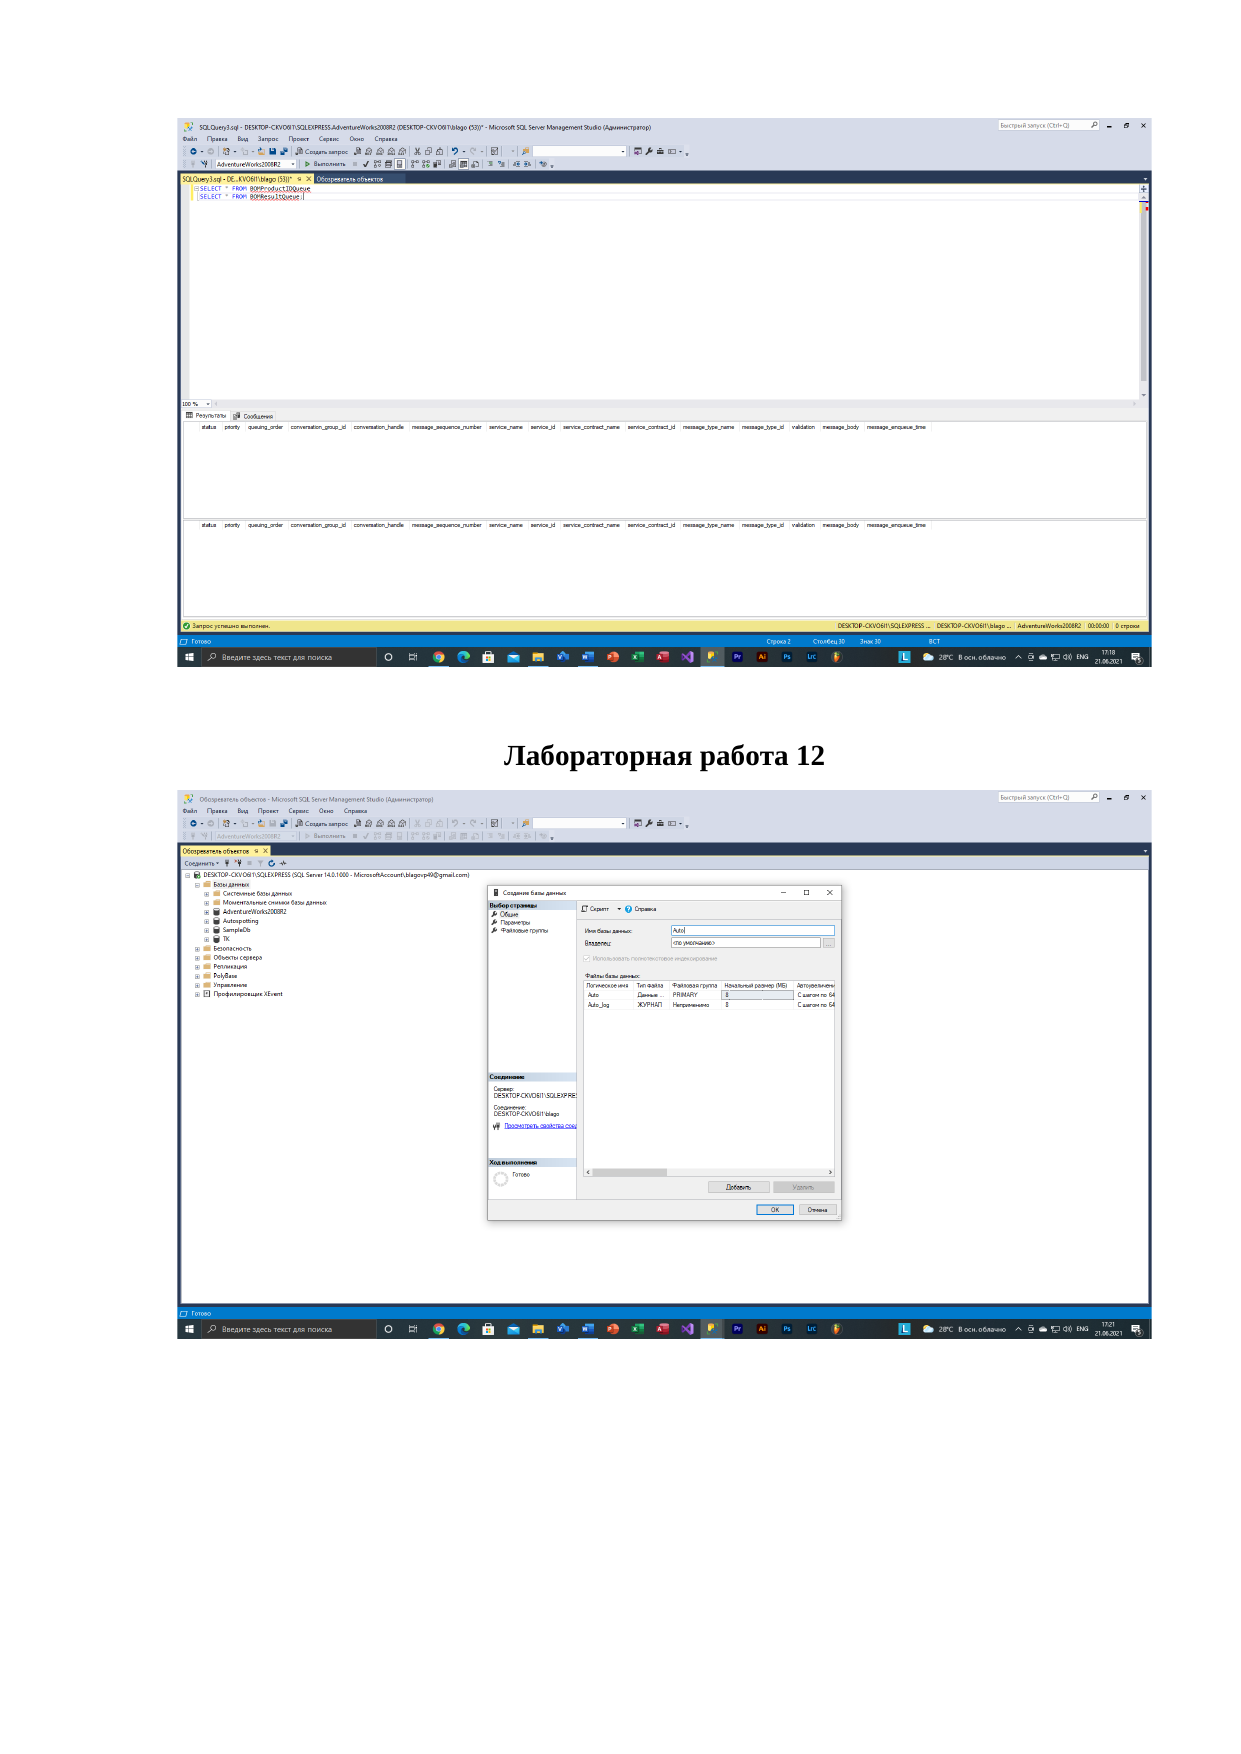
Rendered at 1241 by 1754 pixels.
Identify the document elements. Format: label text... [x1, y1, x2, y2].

picture [177, 118, 1152, 667]
text Лабораторная работа 12 [177, 738, 1152, 771]
picture [177, 790, 1152, 1339]
